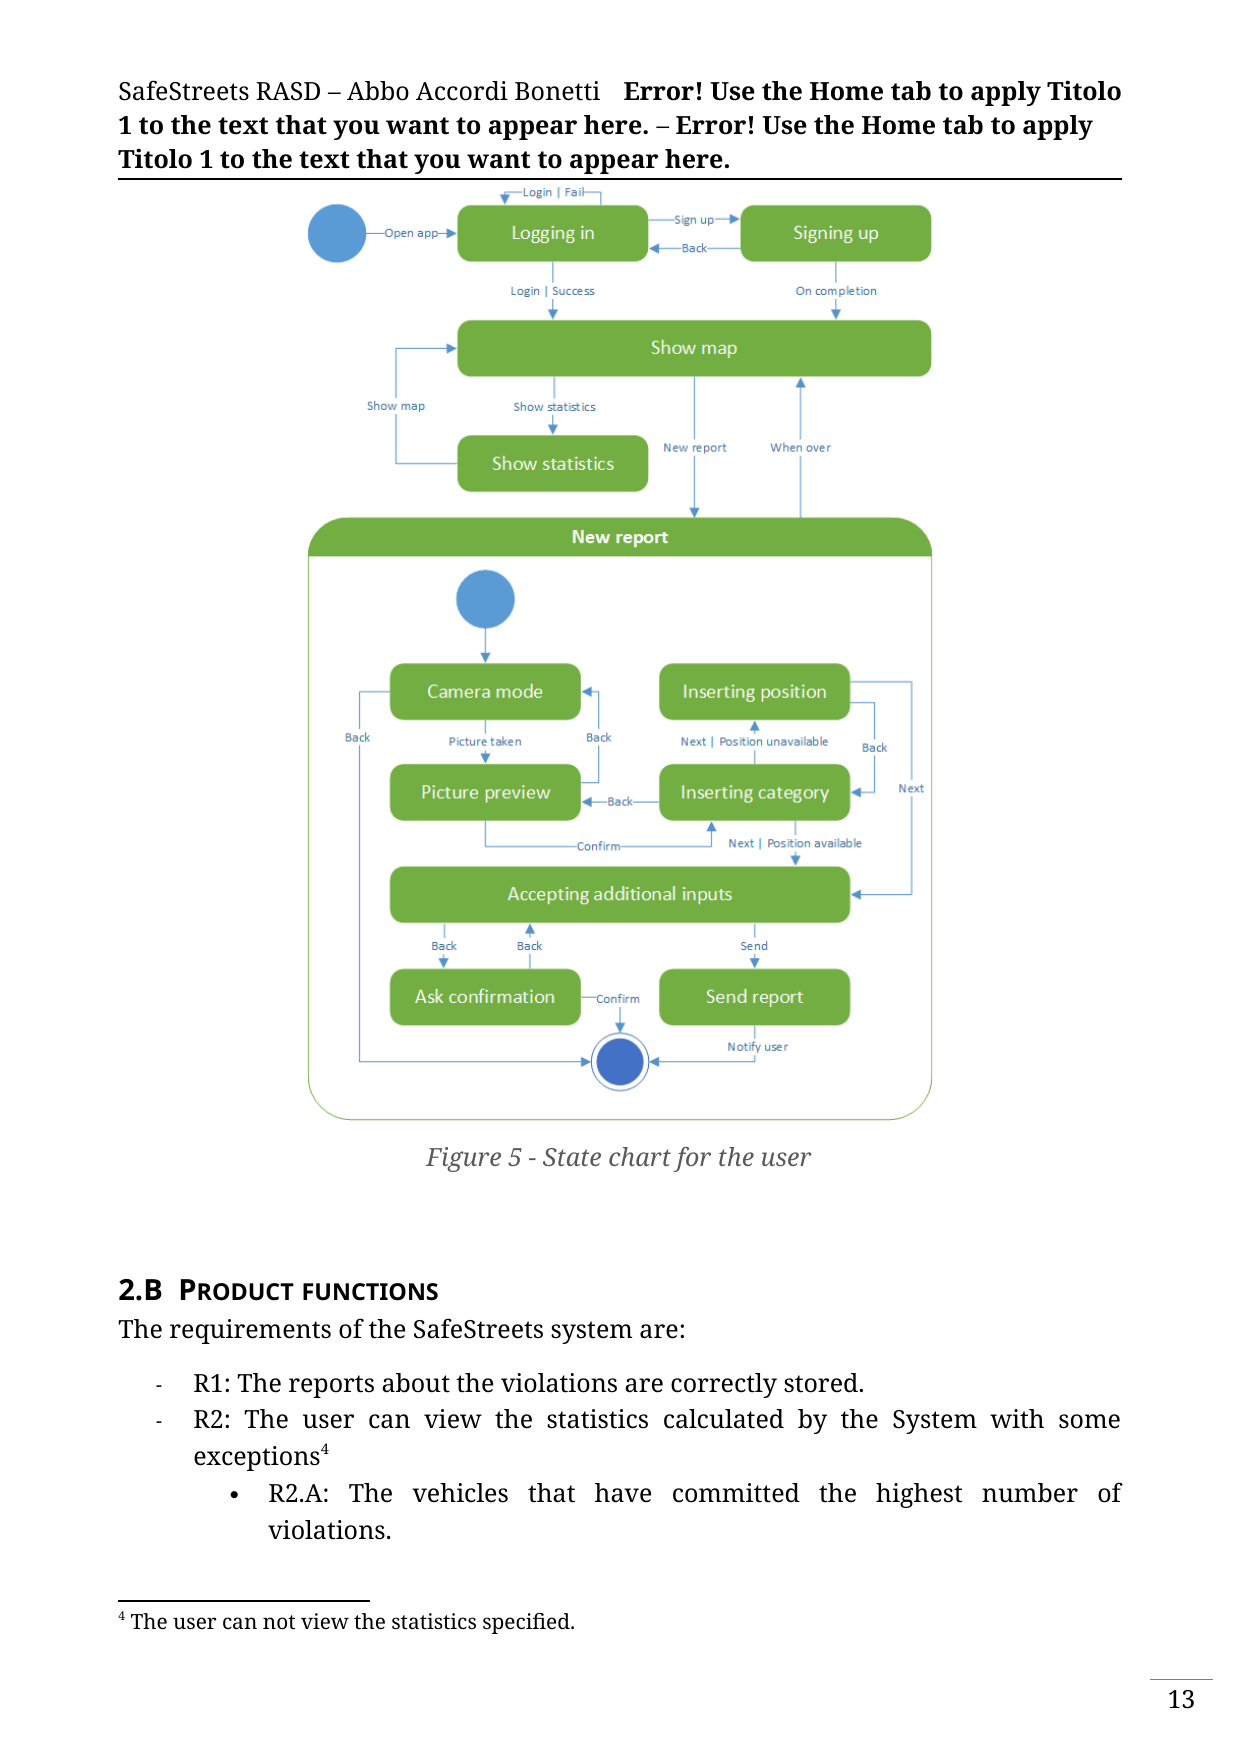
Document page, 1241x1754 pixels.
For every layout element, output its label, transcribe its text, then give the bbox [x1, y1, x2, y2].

list R2.A: The vehicles that have committed the highest number of violations. [231, 1476, 1122, 1547]
subtitle Product functions [118, 1269, 1122, 1309]
text Figure 5 - State chart for the user [118, 1140, 1122, 1174]
text The requirements of the SafeStreets system are: [118, 1312, 1122, 1346]
picture [307, 180, 933, 1121]
list R2: The user can view the statistics calculated by the System with some exceptions [156, 1402, 1122, 1473]
list R1: The reports about the violations are correctly stored. [156, 1365, 1122, 1399]
